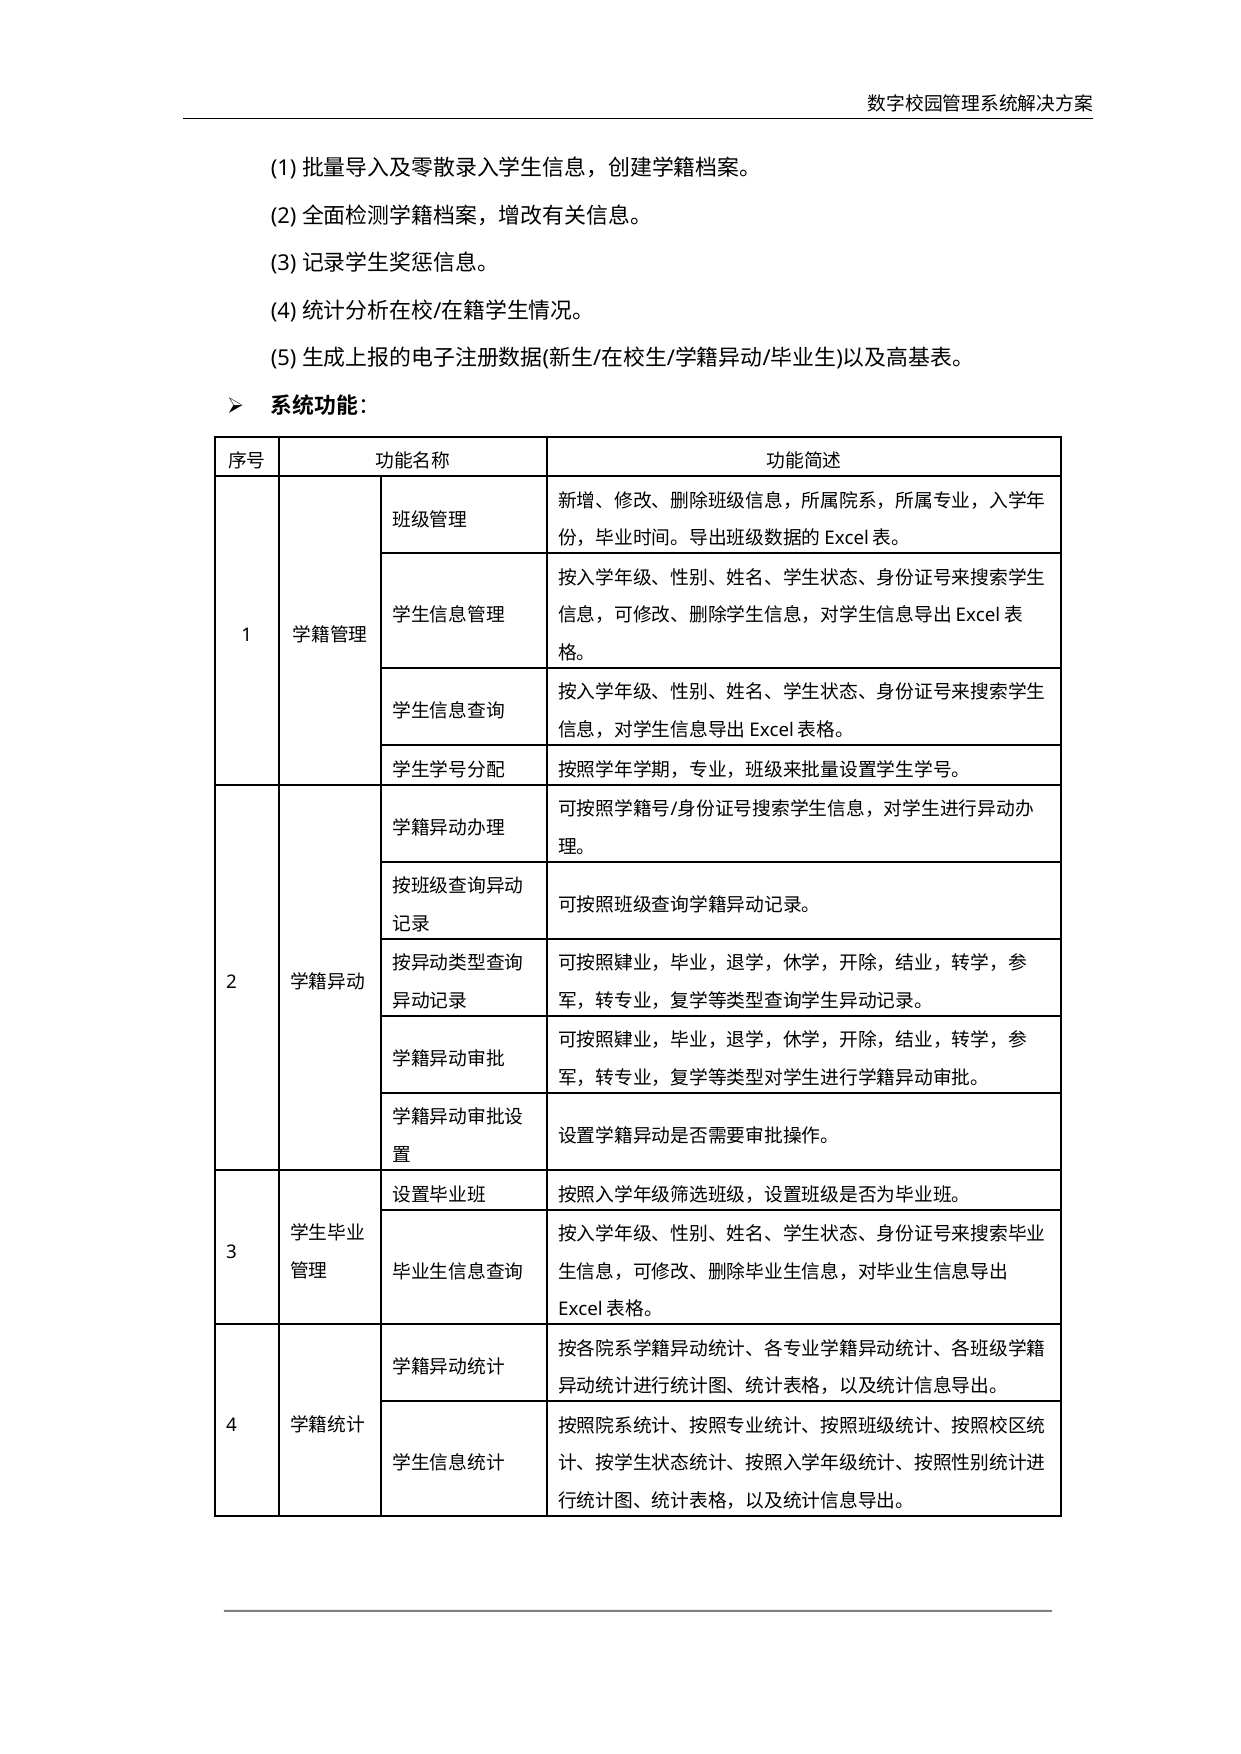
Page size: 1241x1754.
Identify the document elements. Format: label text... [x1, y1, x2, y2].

text (3) 记录学生奖惩信息。 [227, 245, 1093, 277]
table_cell 2 [216, 786, 278, 1169]
table_cell 按照入学年级筛选班级，设置班级是否为毕业班。 [548, 1171, 1060, 1208]
table_cell 学生信息管理 [382, 554, 546, 667]
table_cell 学籍管理 [280, 477, 380, 783]
table_header 功能名称 [280, 438, 546, 475]
table_cell 可按照学籍号/身份证号搜索学生信息，对学生进行异动办理。 [548, 786, 1060, 861]
text (4) 统计分析在校/在籍学生情况。 [227, 293, 1093, 324]
table_cell 3 [216, 1171, 278, 1323]
table_cell 学籍统计 [280, 1325, 380, 1515]
table_cell 按照学年学期，专业，班级来批量设置学生学号。 [548, 746, 1060, 783]
table_cell 4 [216, 1325, 278, 1515]
table_cell 班级管理 [382, 477, 546, 552]
table_cell 学籍异动审批 [382, 1017, 546, 1092]
table_header 序号 [216, 438, 278, 475]
table_header 功能简述 [548, 438, 1060, 475]
table_cell 按入学年级、性别、姓名、学生状态、身份证号来搜索学生信息，可修改、删除学生信息，对学生信息导出Excel表格。 [548, 554, 1060, 667]
table_cell 新增、修改、删除班级信息，所属院系，所属专业，入学年份，毕业时间。导出班级数据的Excel表。 [548, 477, 1060, 552]
table_cell 学生学号分配 [382, 746, 546, 783]
table_cell 学生毕业管理 [280, 1171, 380, 1323]
table_cell 按入学年级、性别、姓名、学生状态、身份证号来搜索毕业生信息，可修改、删除毕业生信息，对毕业生信息导出Excel表格。 [548, 1211, 1060, 1323]
table_cell 1 [216, 477, 278, 783]
table_cell 毕业生信息查询 [382, 1211, 546, 1323]
table_cell 可按照肄业，毕业，退学，休学，开除，结业，转学，参军，转专业，复学等类型查询学生异动记录。 [548, 940, 1060, 1015]
table_cell 学生信息统计 [382, 1402, 546, 1515]
table_cell 学生信息查询 [382, 669, 546, 744]
table_cell 学籍异动审批设置 [382, 1094, 546, 1169]
table_cell 可按照班级查询学籍异动记录。 [548, 863, 1060, 938]
text (5) 生成上报的电子注册数据(新生/在校生/学籍异动/毕业生)以及高基表。 [227, 340, 1093, 372]
table_cell 学籍异动 [280, 786, 380, 1169]
table_cell 学籍异动办理 [382, 786, 546, 861]
table_cell 按班级查询异动记录 [382, 863, 546, 938]
list 系统功能： [227, 388, 1093, 420]
text (1) 批量导入及零散录入学生信息，创建学籍档案。 [227, 150, 1093, 182]
text (2) 全面检测学籍档案，增改有关信息。 [227, 198, 1093, 229]
table_cell 学籍异动统计 [382, 1325, 546, 1400]
table_cell 按照院系统计、按照专业统计、按照班级统计、按照校区统计、按学生状态统计、按照入学年级统计、按照性别统计进行统计图、统计表格，以及统计信息导出。 [548, 1402, 1060, 1515]
table_cell 可按照肄业，毕业，退学，休学，开除，结业，转学，参军，转专业，复学等类型对学生进行学籍异动审批。 [548, 1017, 1060, 1092]
table_cell 按异动类型查询异动记录 [382, 940, 546, 1015]
table_cell 按入学年级、性别、姓名、学生状态、身份证号来搜索学生信息，对学生信息导出Excel表格。 [548, 669, 1060, 744]
table_cell 按各院系学籍异动统计、各专业学籍异动统计、各班级学籍异动统计进行统计图、统计表格，以及统计信息导出。 [548, 1325, 1060, 1400]
table_cell 设置学籍异动是否需要审批操作。 [548, 1094, 1060, 1169]
table_cell 设置毕业班 [382, 1171, 546, 1208]
